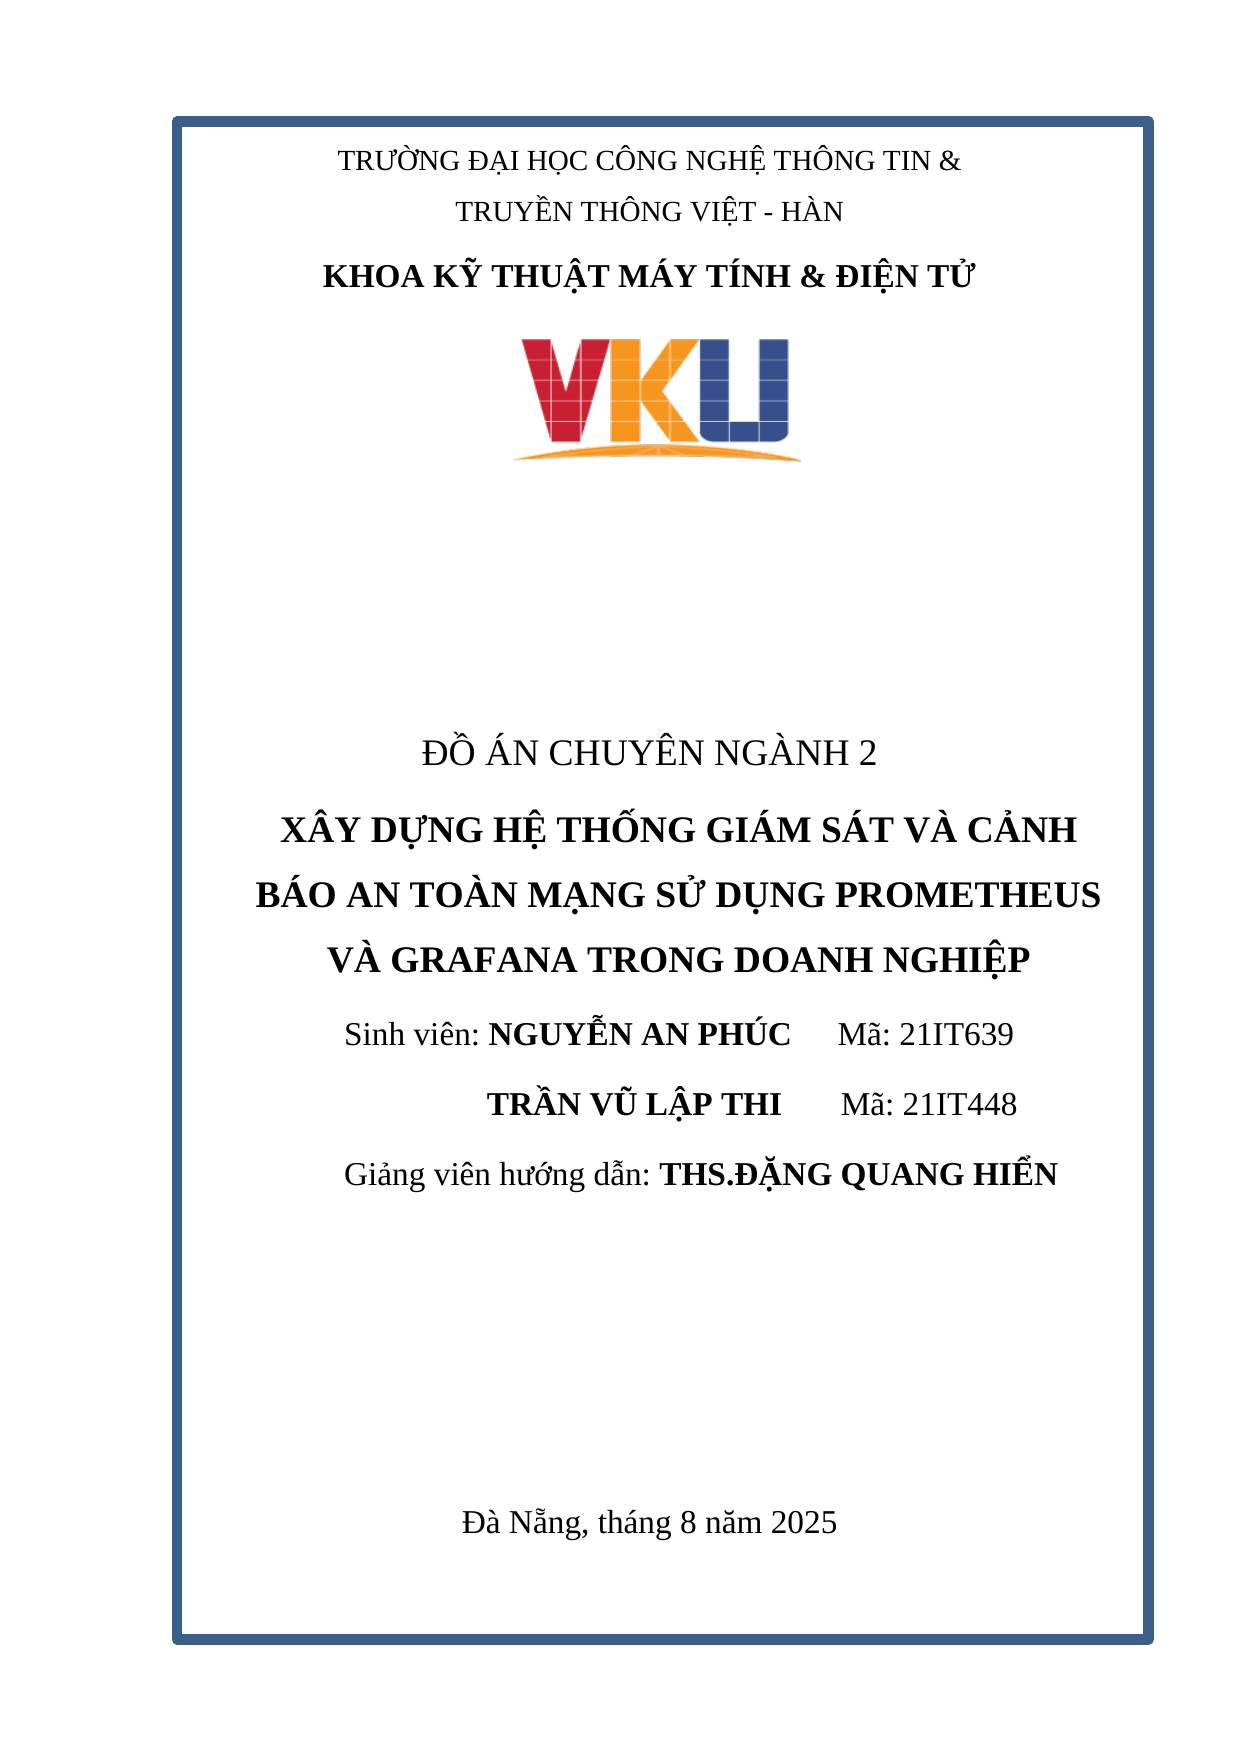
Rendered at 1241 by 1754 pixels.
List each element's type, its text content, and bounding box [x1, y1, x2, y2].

text TRƯỜNG ĐẠI HỌC CÔNG NGHỆ THÔNG TIN & TRUYỀN THÔNG VIỆT - HÀN [182, 143, 1122, 227]
text TRẦN VŨ LẬP THI Mã: 21IT448 [182, 1084, 1122, 1123]
text Giảng viên hướng dẫn: THS.ĐẶNG QUANG HIỂN [182, 1154, 1122, 1193]
picture [497, 326, 802, 472]
text Xây dựng hệ thống giám sát và cảnh báo an toàn mạng sử dụng Prometheus và Grafana trong doanh nghiệp [252, 808, 1105, 980]
text KHOA KỸ THUẬT MÁY TÍNH & ĐIỆN TỬ [182, 257, 1122, 295]
text Sinh viên: NGUYỄN AN PHÚC Mã: 21IT639 [182, 1014, 1122, 1053]
text Đà Nẵng, tháng 8 năm 2025 [182, 1502, 1122, 1541]
text ĐỒ ÁN CHUYÊN NGÀNH 2 [182, 731, 1122, 774]
